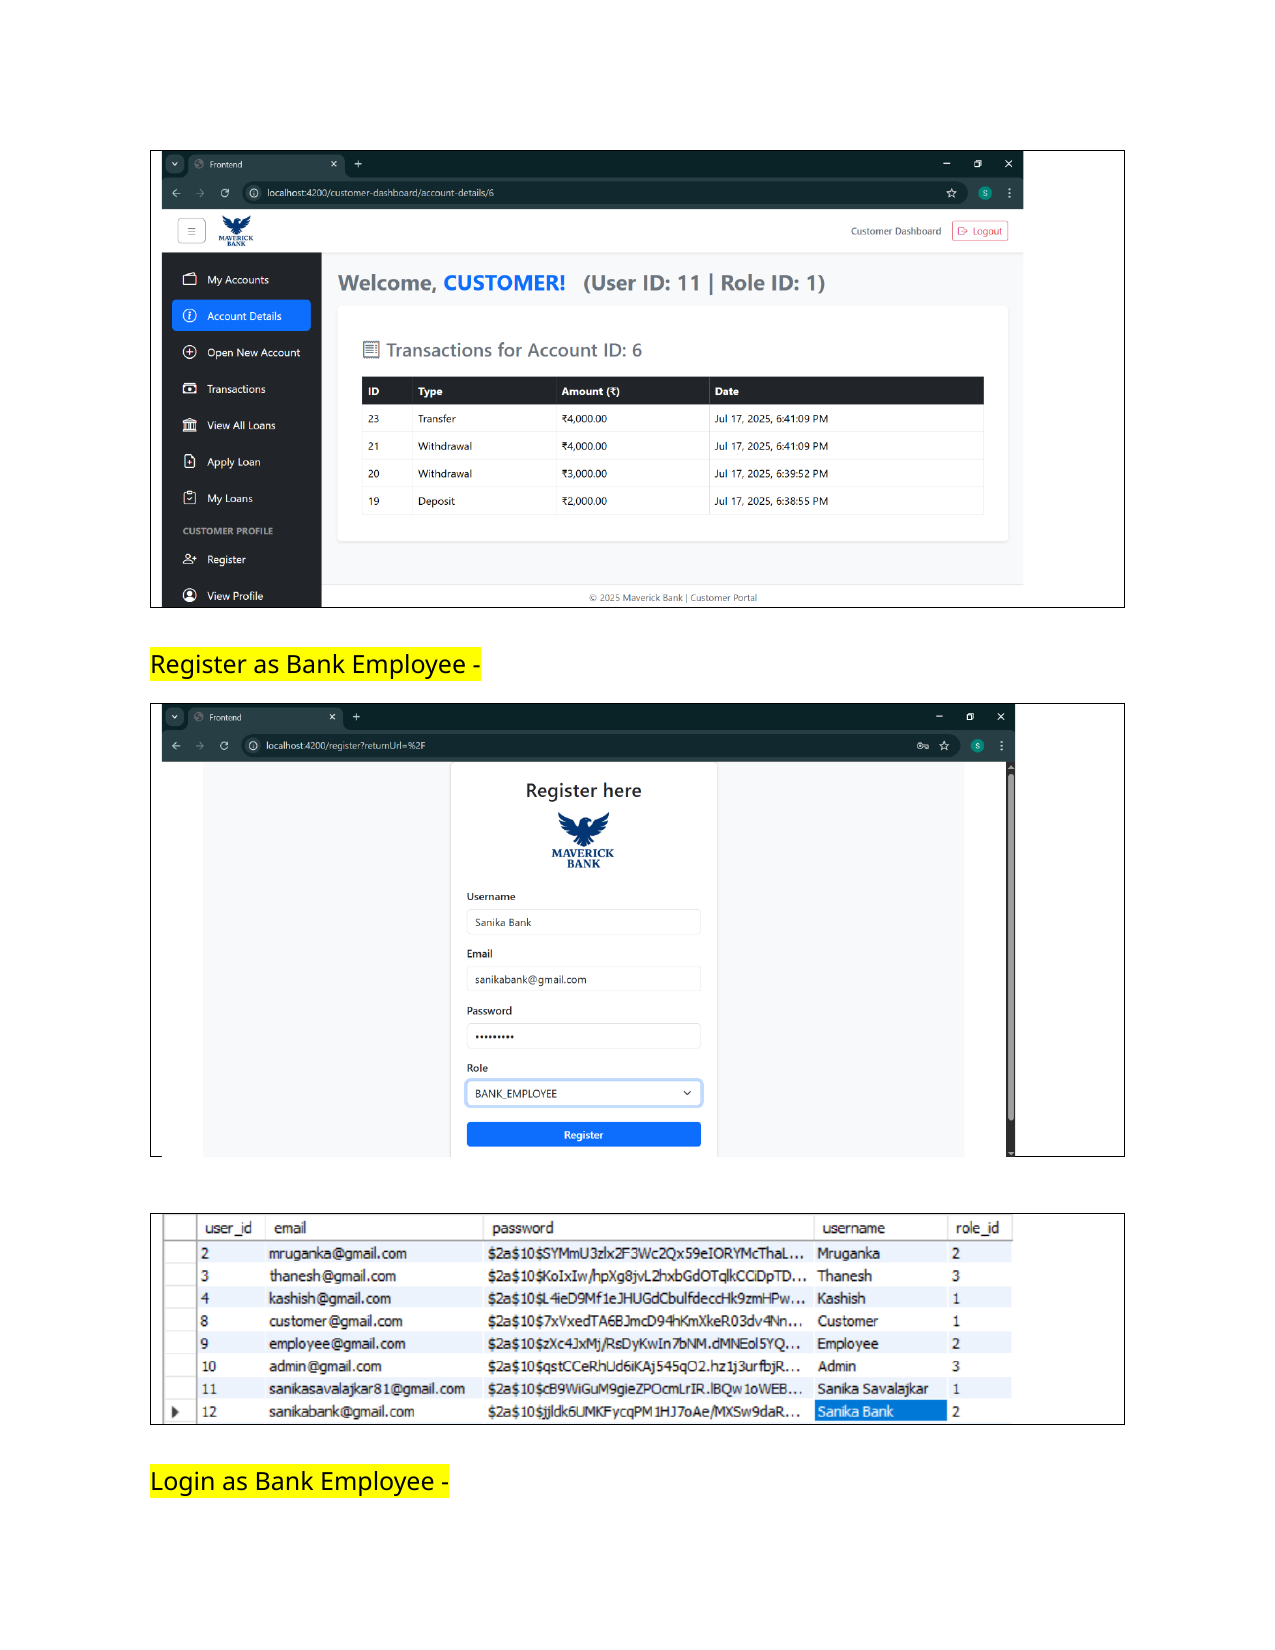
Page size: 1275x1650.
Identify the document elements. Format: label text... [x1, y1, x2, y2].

table_header [1024, 151, 1124, 607]
text Login as Bank Employee - [150, 1425, 1125, 1498]
picture [161, 1214, 1016, 1424]
picture [161, 704, 1016, 1157]
table_header [151, 151, 161, 607]
table_header [151, 704, 161, 1156]
table_header [151, 1214, 161, 1423]
text Register as Bank Employee - [150, 608, 1125, 681]
table_header [1016, 1214, 1124, 1423]
picture [161, 151, 1024, 607]
table_header [1016, 704, 1124, 1156]
